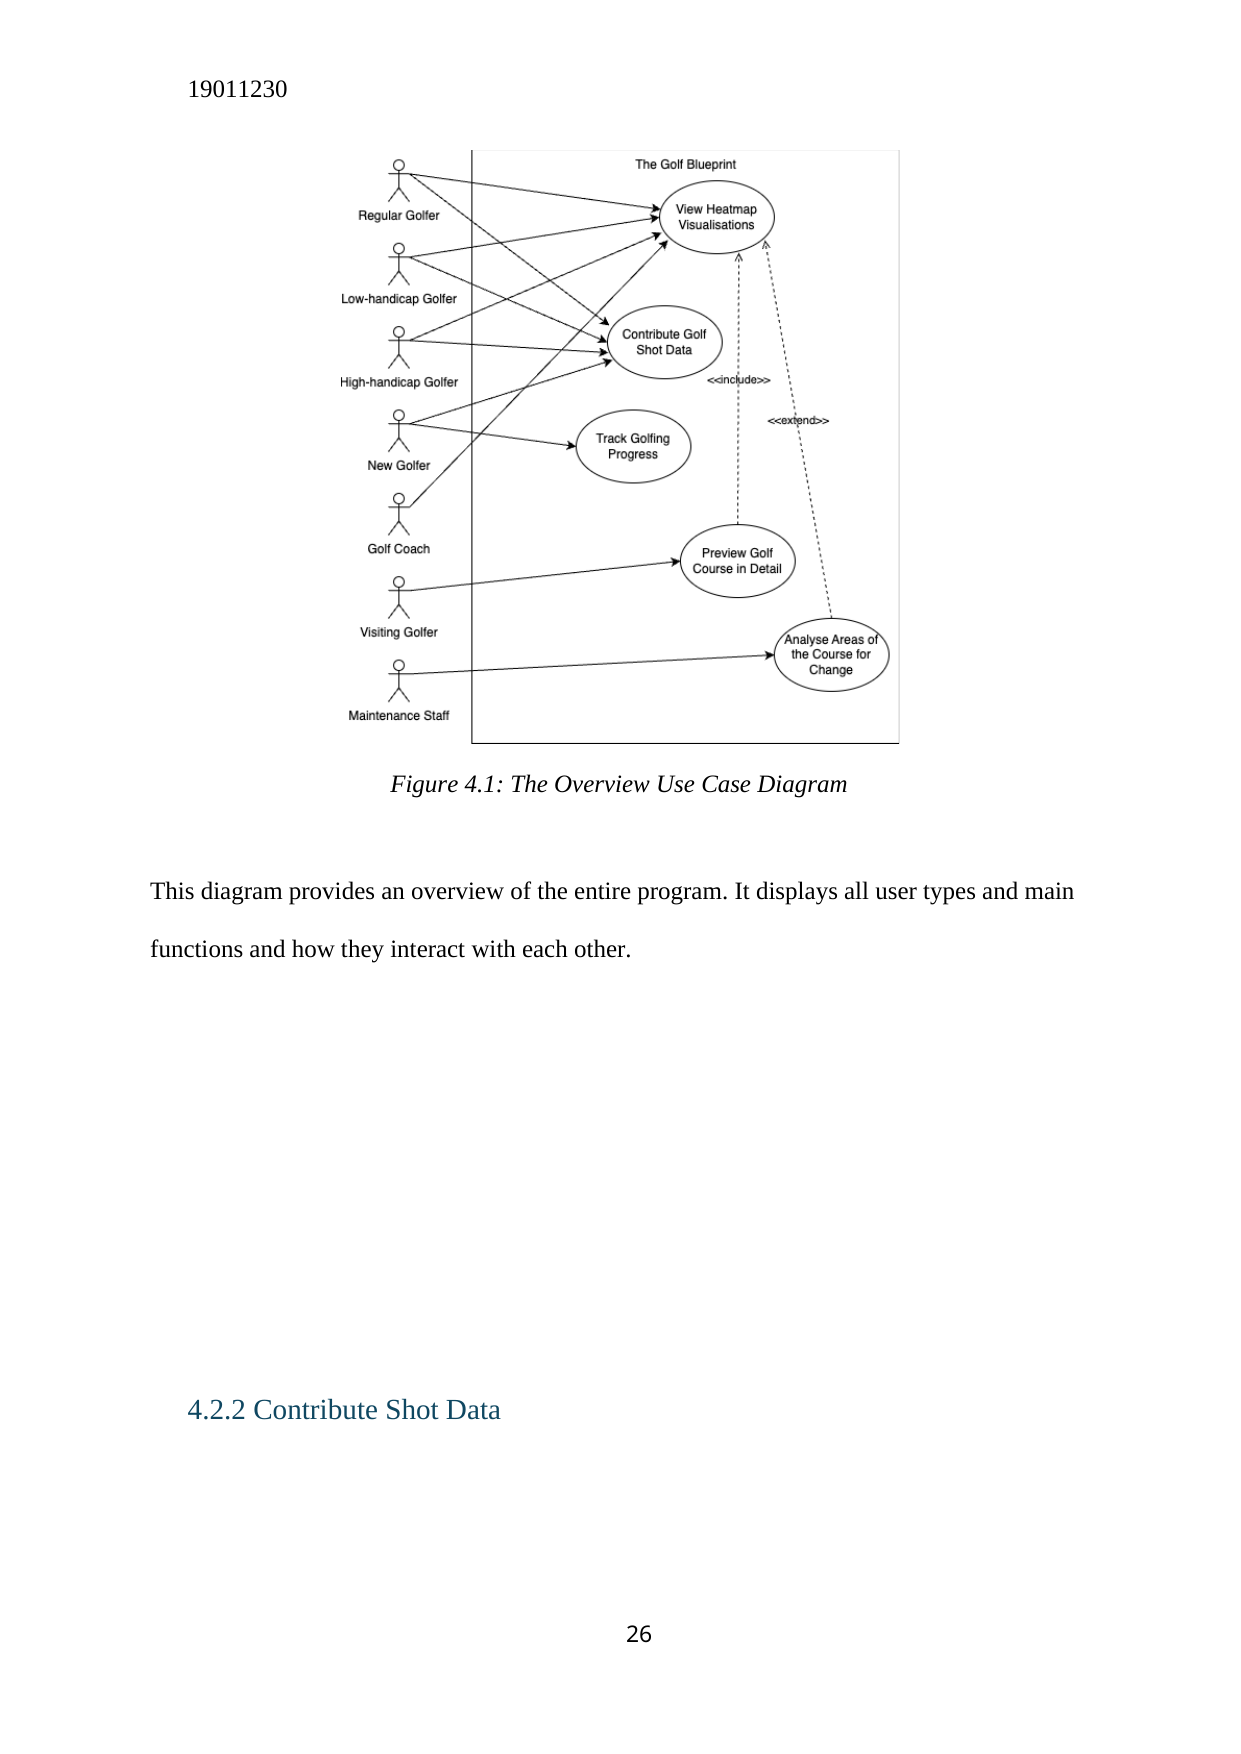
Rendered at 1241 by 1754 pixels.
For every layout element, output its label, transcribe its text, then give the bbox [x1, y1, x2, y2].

subtitle 4.2.2 Contribute Shot Data [150, 1392, 1090, 1426]
picture [341, 150, 900, 744]
text Figure 4.1: The Overview Use Case Diagram [150, 769, 1090, 797]
text This diagram provides an overview of the entire program. It displays all user types and main functions and how they interact with each other. [150, 876, 1090, 962]
